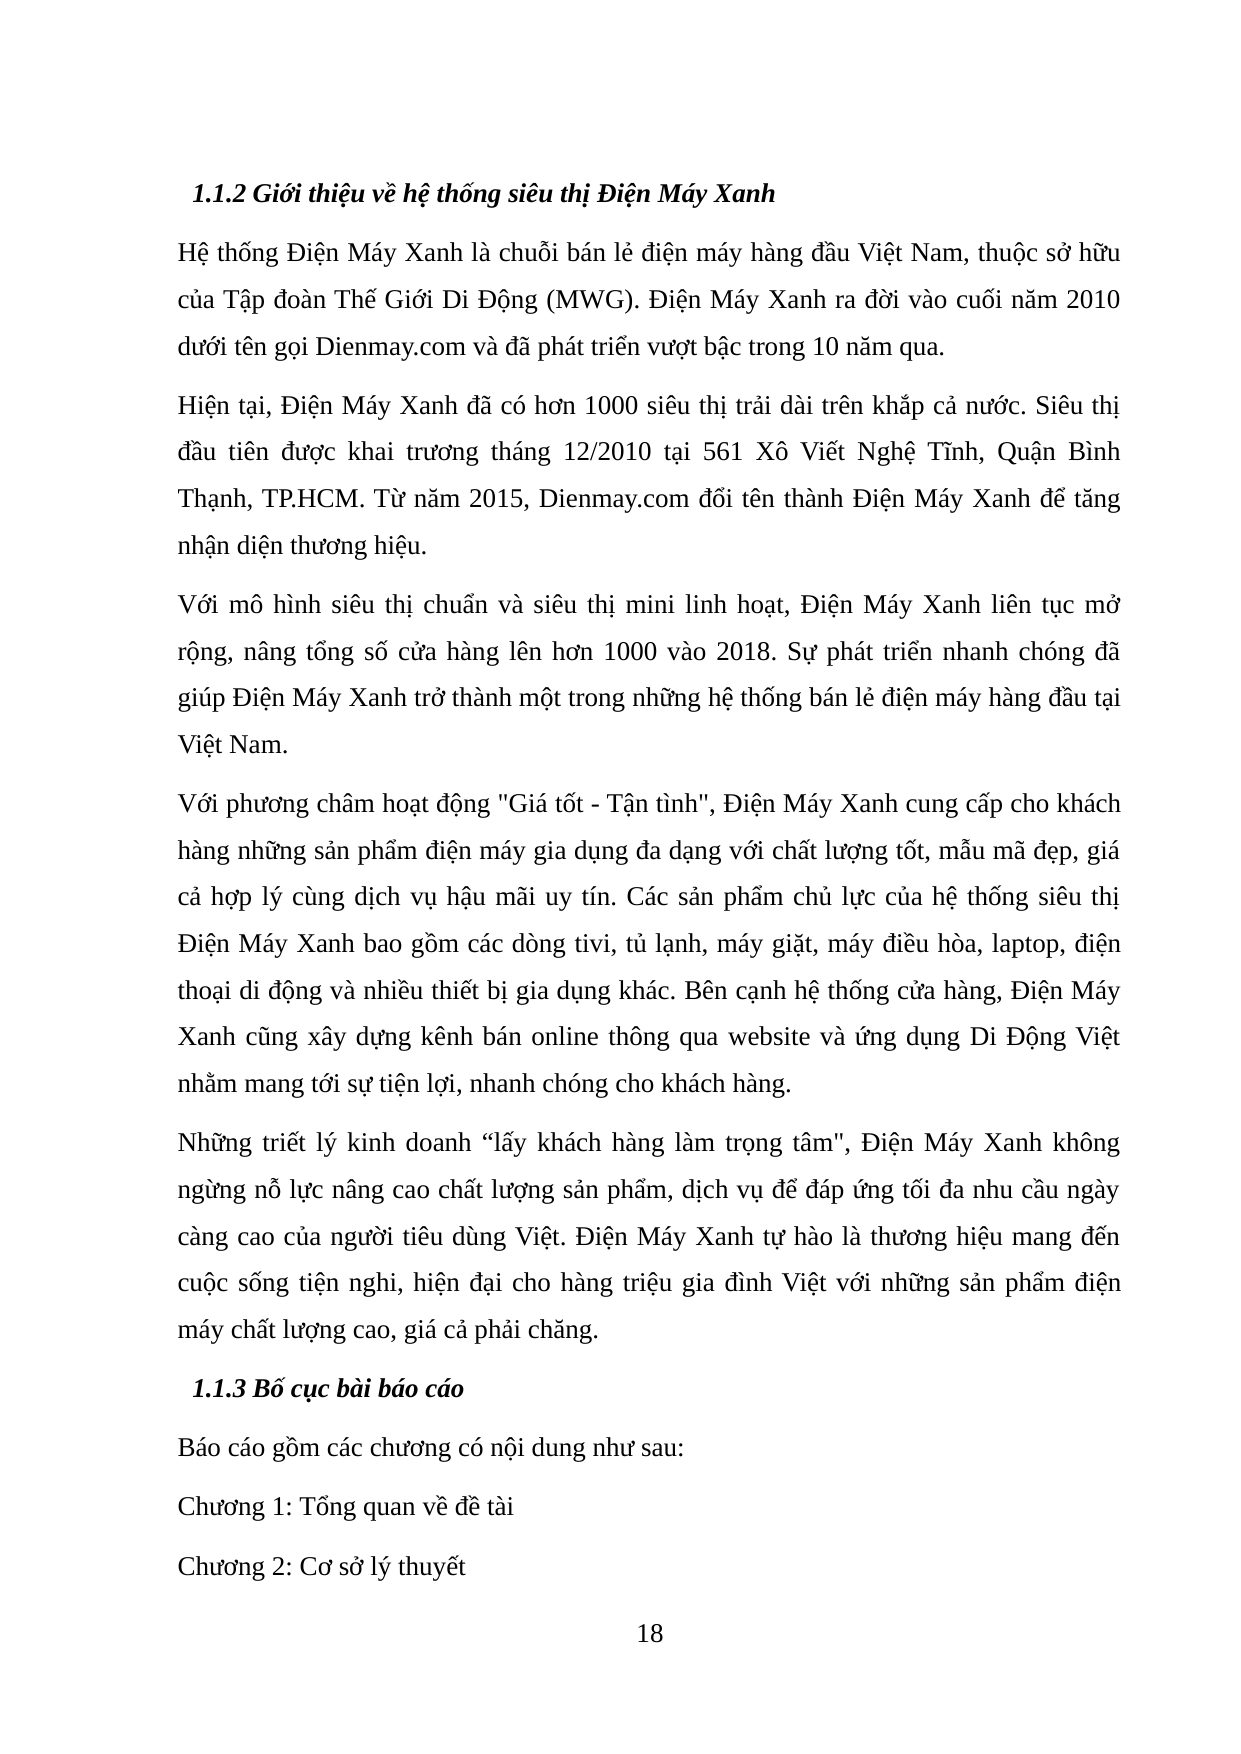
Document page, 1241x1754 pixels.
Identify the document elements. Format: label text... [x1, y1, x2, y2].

subtitle Bố cục bài báo cáo [192, 1372, 1122, 1403]
text Hiện tại, Điện Máy Xanh đã có hơn 1000 siêu thị trải dài trên khắp cả nước. Siêu thị đầu tiên được khai trương tháng 12/2010 tại 561 Xô Viết Nghệ Tĩnh, Quận Bình Thạnh, TP.HCM. Từ năm 2015, Dienmay.com đổi tên thành Điện Máy Xanh để tăng nhận diện thương hiệu. [177, 389, 1122, 560]
text Với phương châm hoạt động "Giá tốt - Tận tình", Điện Máy Xanh cung cấp cho khách hàng những sản phẩm điện máy gia dụng đa dạng với chất lượng tốt, mẫu mã đẹp, giá cả hợp lý cùng dịch vụ hậu mãi uy tín. Các sản phẩm chủ lực của hệ thống siêu thị Điện Máy Xanh bao gồm các dòng tivi, tủ lạnh, máy giặt, máy điều hòa, laptop, điện thoại di động và nhiều thiết bị gia dụng khác. Bên cạnh hệ thống cửa hàng, Điện Máy Xanh cũng xây dựng kênh bán online thông qua website và ứng dụng Di Động Việt nhằm mang tới sự tiện lợi, nhanh chóng cho khách hàng. [177, 787, 1122, 1098]
subtitle Giới thiệu về hệ thống siêu thị Điện Máy Xanh [192, 177, 1122, 208]
text Với mô hình siêu thị chuẩn và siêu thị mini linh hoạt, Điện Máy Xanh liên tục mở rộng, nâng tổng số cửa hàng lên hơn 1000 vào 2018. Sự phát triển nhanh chóng đã giúp Điện Máy Xanh trở thành một trong những hệ thống bán lẻ điện máy hàng đầu tại Việt Nam. [177, 588, 1122, 759]
text Chương 1: Tổng quan về đề tài [177, 1491, 1122, 1522]
text Báo cáo gồm các chương có nội dung như sau: [177, 1431, 1122, 1462]
text Chương 2: Cơ sở lý thuyết [177, 1550, 1122, 1581]
text Hệ thống Điện Máy Xanh là chuỗi bán lẻ điện máy hàng đầu Việt Nam, thuộc sở hữu của Tập đoàn Thế Giới Di Động (MWG). Điện Máy Xanh ra đời vào cuối năm 2010 dưới tên gọi Dienmay.com và đã phát triển vượt bậc trong 10 năm qua. [177, 236, 1122, 361]
text Những triết lý kinh doanh “lấy khách hàng làm trọng tâm", Điện Máy Xanh không ngừng nỗ lực nâng cao chất lượng sản phẩm, dịch vụ để đáp ứng tối đa nhu cầu ngày càng cao của người tiêu dùng Việt. Điện Máy Xanh tự hào là thương hiệu mang đến cuộc sống tiện nghi, hiện đại cho hàng triệu gia đình Việt với những sản phẩm điện máy chất lượng cao, giá cả phải chăng. [177, 1126, 1122, 1344]
